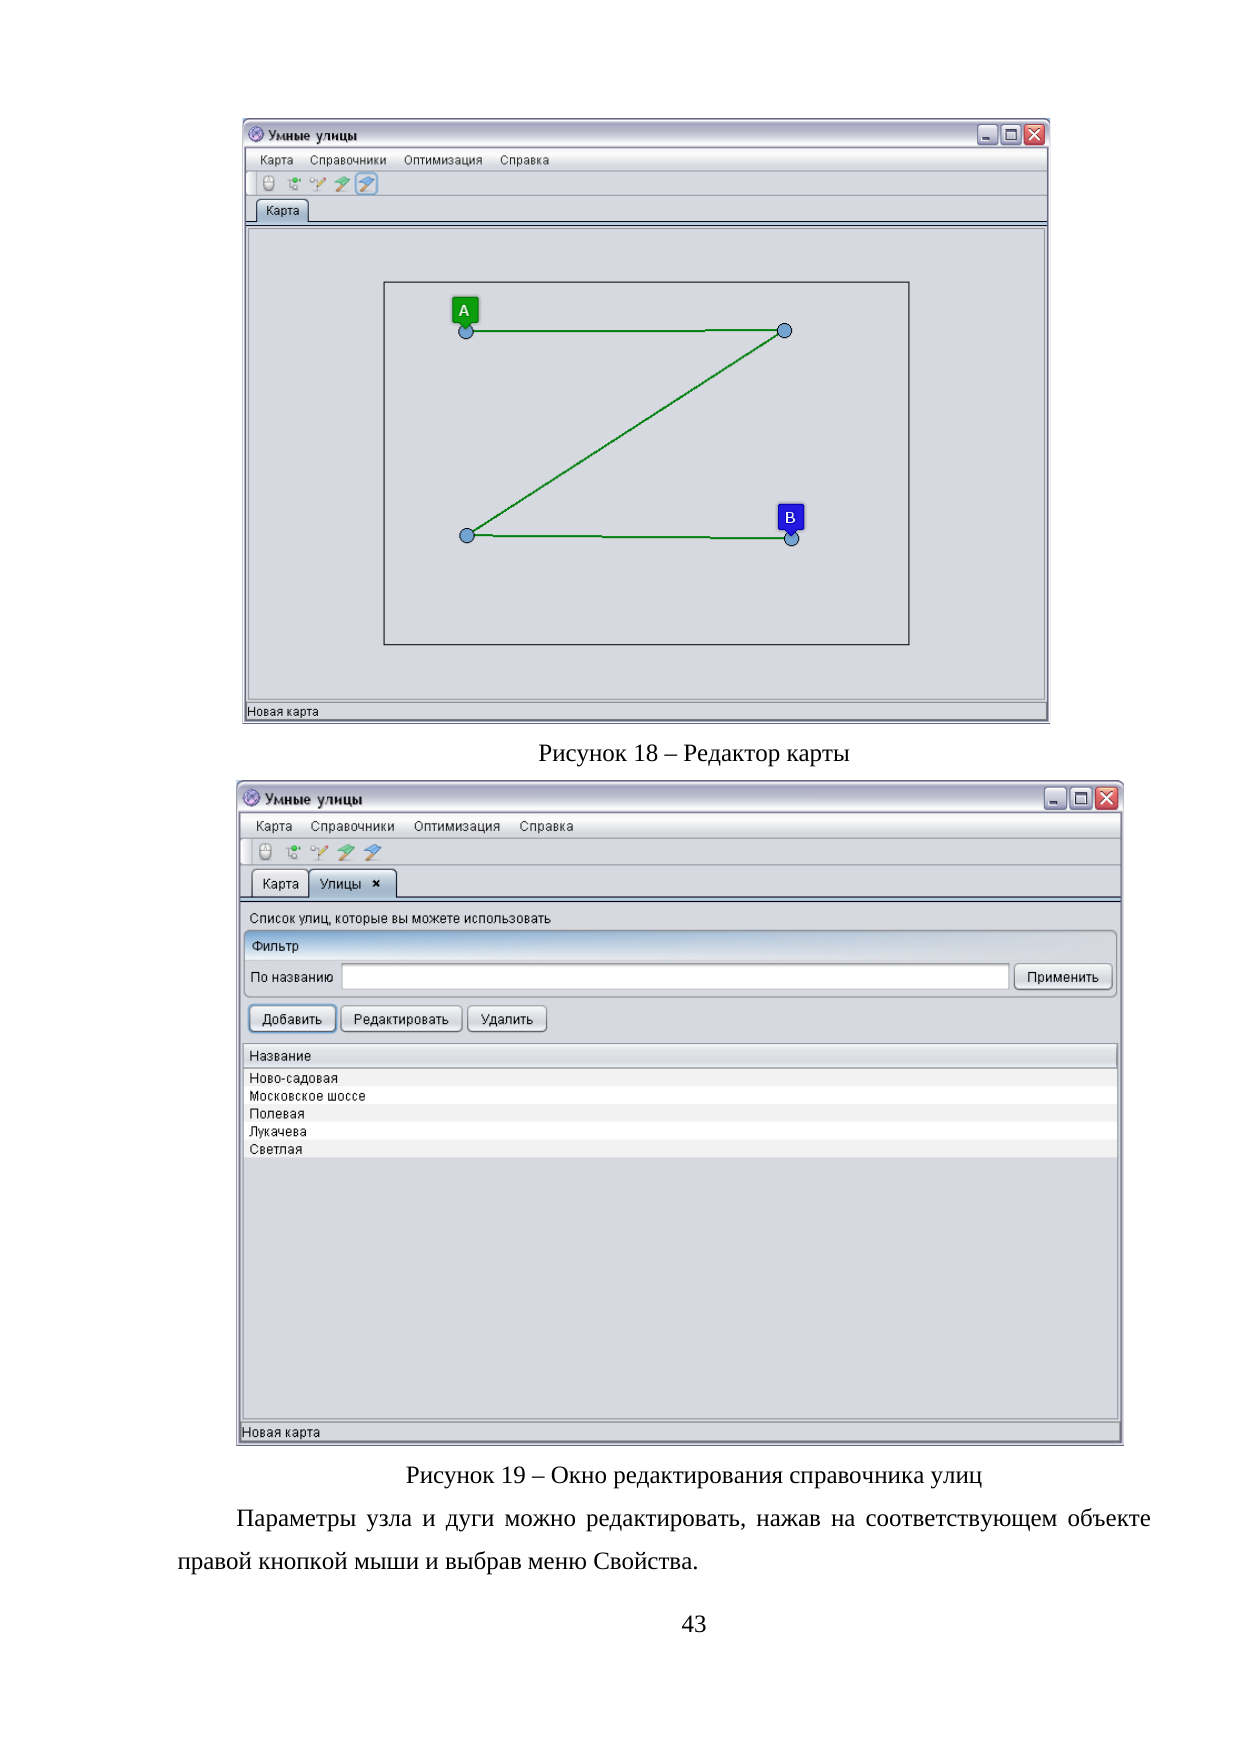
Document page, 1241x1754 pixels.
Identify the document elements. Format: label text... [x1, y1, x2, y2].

picture [242, 118, 1050, 724]
text Рисунок 18 – Редактор карты [177, 738, 1152, 766]
text Параметры узла и дуги можно редактировать, нажав на соответствующем объекте правой кнопкой мыши и выбрав меню Свойства. [177, 1503, 1152, 1575]
text Рисунок 19 – Окно редактирования справочника улиц [177, 1460, 1152, 1488]
picture [236, 780, 1124, 1446]
